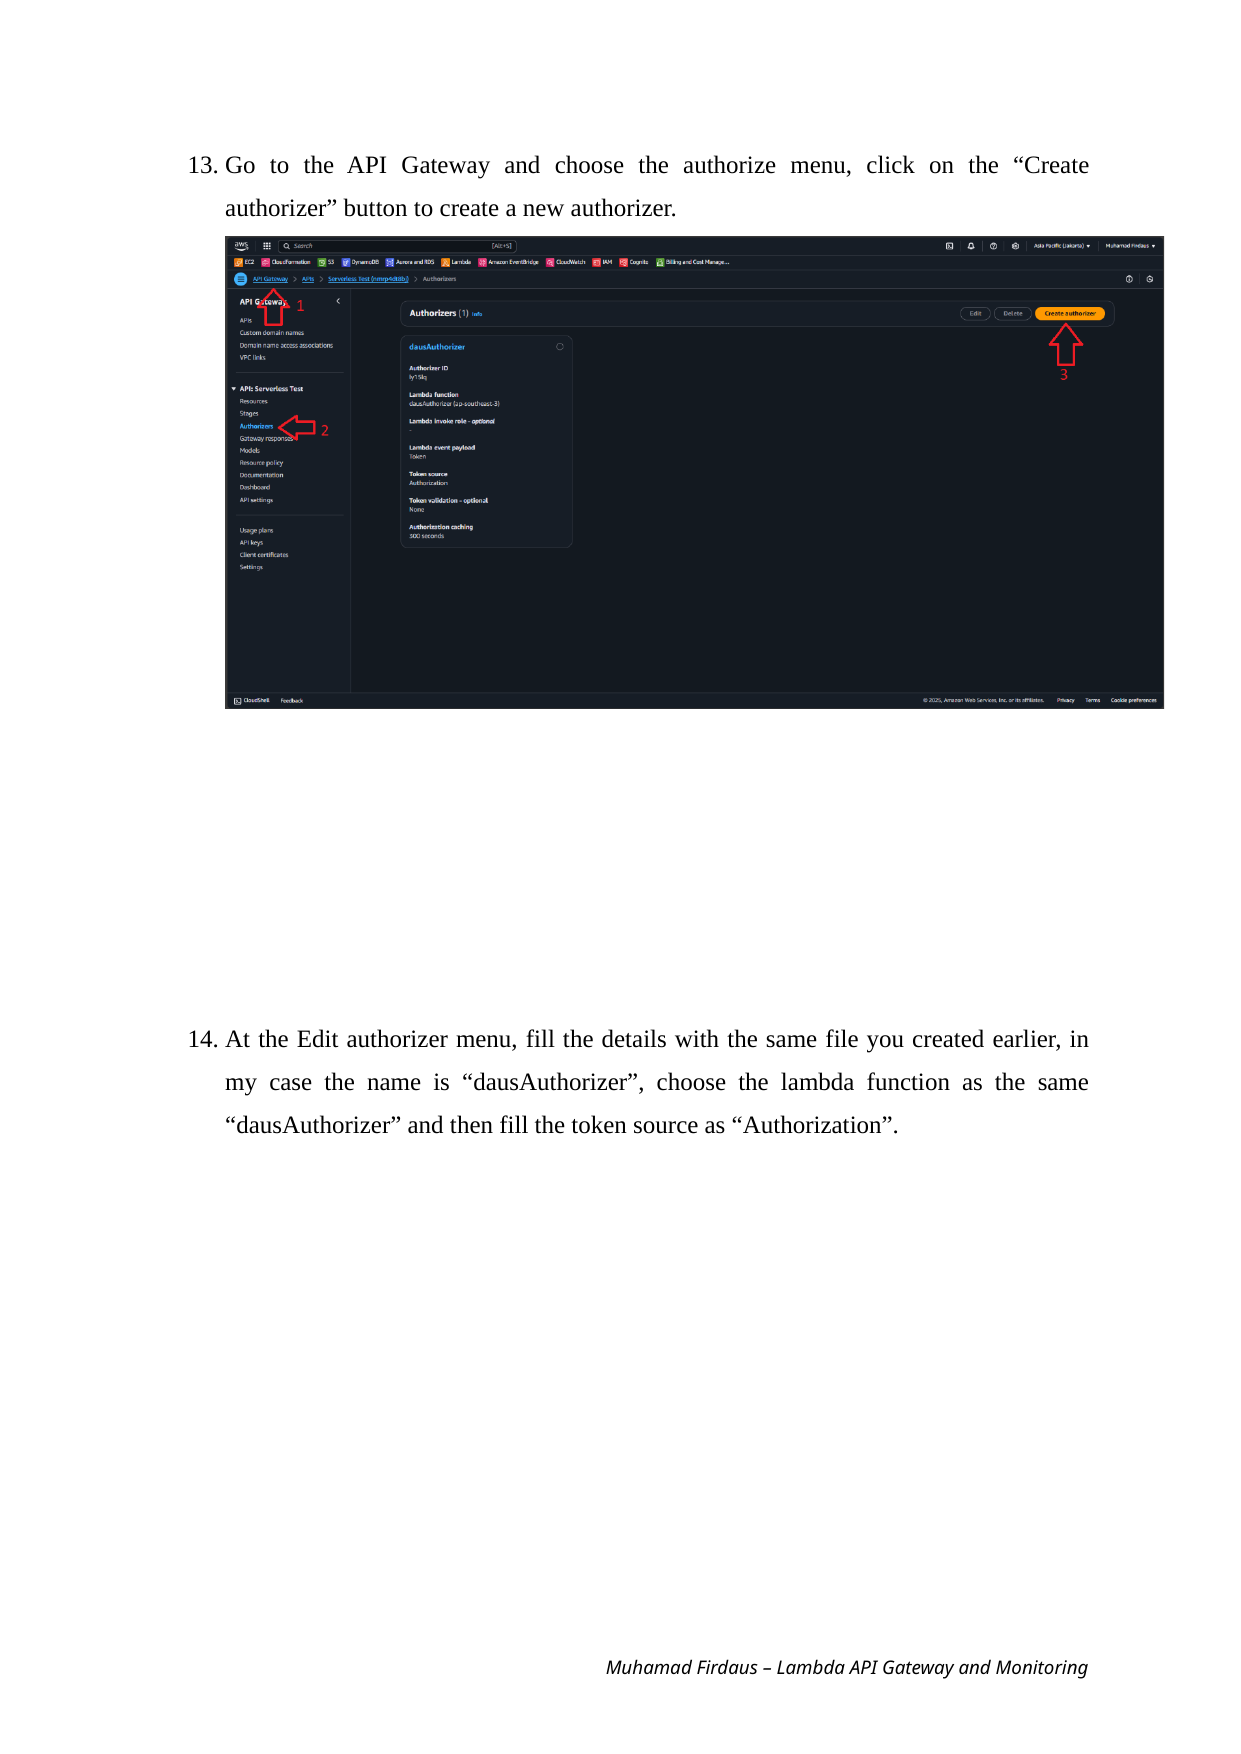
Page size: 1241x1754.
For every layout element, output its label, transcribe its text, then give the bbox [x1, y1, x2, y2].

picture [225, 236, 1165, 709]
list Go to the API Gateway and choose the authorize menu, click on the “Create authorizer” button to create a new authorizer. [187, 150, 1090, 222]
list At the Edit authorizer menu, fill the details with the same file you created earlier, in my case the name is “dausAuthorizer”, choose the lambda function as the same “dausAuthorizer” and then fill the token source as “Authorization”. [187, 1024, 1090, 1139]
